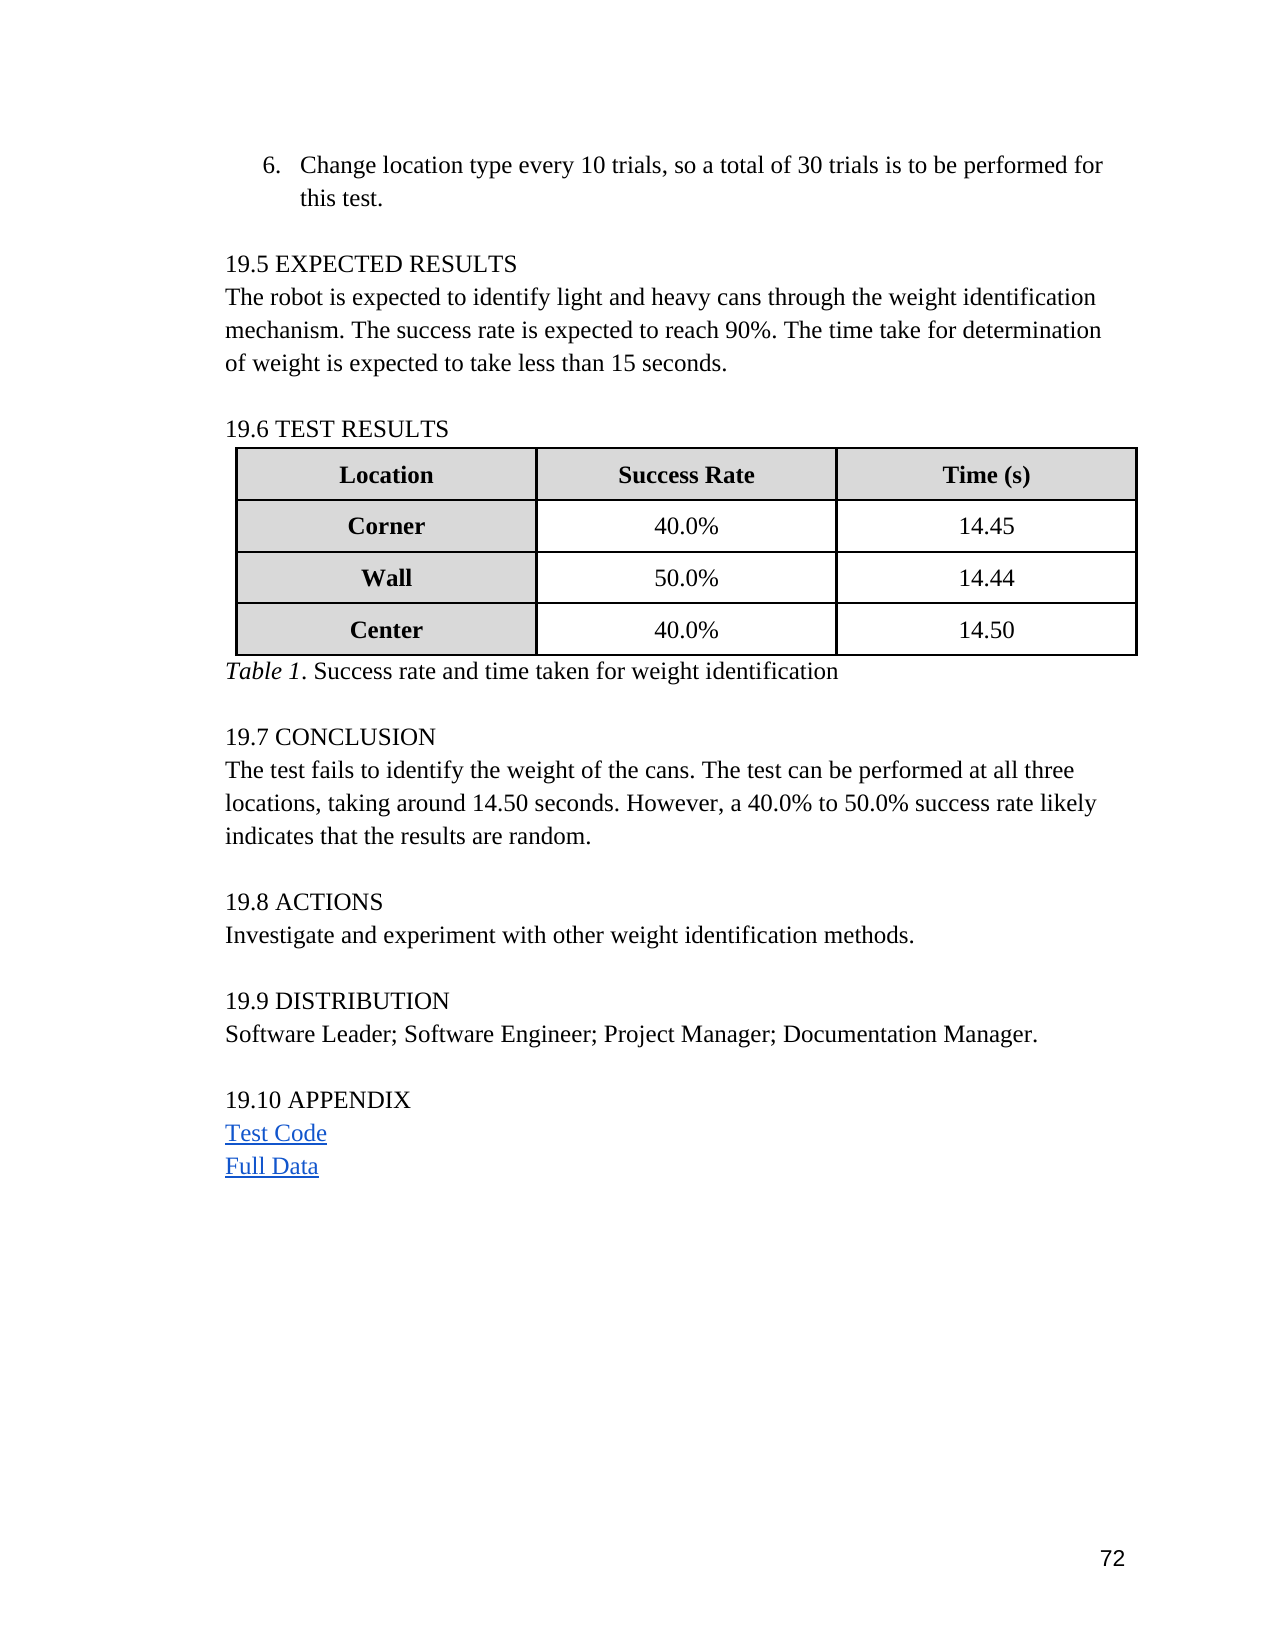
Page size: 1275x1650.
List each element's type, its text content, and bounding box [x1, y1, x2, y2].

table_cell Center [238, 604, 535, 654]
table_cell 14.50 [838, 604, 1135, 654]
text Table 1. Success rate and time taken for weight identification [225, 656, 1125, 685]
text The test fails to identify the weight of the cans. The test can be performed at all three locations, taking around 14.50 seconds. However, a 40.0% to 50.0% success rate likely indicates that the results are random. [225, 755, 1125, 850]
list Change location type every 10 trials, so a total of 30 trials is to be performed for this test. [262, 150, 1125, 212]
table_header Time (s) [838, 449, 1135, 499]
table_header Success Rate [538, 449, 835, 499]
text 19.7 CONCLUSION [225, 722, 1125, 751]
text 19.6 TEST RESULTS [225, 414, 1125, 443]
text 19.8 ACTIONS [225, 887, 1125, 916]
table_cell 40.0% [538, 501, 835, 551]
table_cell 14.44 [838, 553, 1135, 602]
table_cell Corner [238, 501, 535, 551]
table_header Location [238, 449, 535, 499]
text 19.10 APPENDIX [225, 1085, 1125, 1114]
table_cell 14.45 [838, 501, 1135, 551]
text Test Code [225, 1118, 1125, 1147]
table_cell 50.0% [538, 553, 835, 602]
table_cell 40.0% [538, 604, 835, 654]
text 19.9 DISTRIBUTION [225, 986, 1125, 1015]
text Software Leader; Software Engineer; Project Manager; Documentation Manager. [225, 1019, 1125, 1048]
text 19.5 EXPECTED RESULTS [225, 249, 1125, 278]
text Full Data [225, 1151, 1125, 1180]
text Investigate and experiment with other weight identification methods. [225, 920, 1125, 949]
table_cell Wall [238, 553, 535, 602]
text The robot is expected to identify light and heavy cans through the weight identification mechanism. The success rate is expected to reach 90%. The time take for determination of weight is expected to take less than 15 seconds. [225, 282, 1125, 377]
